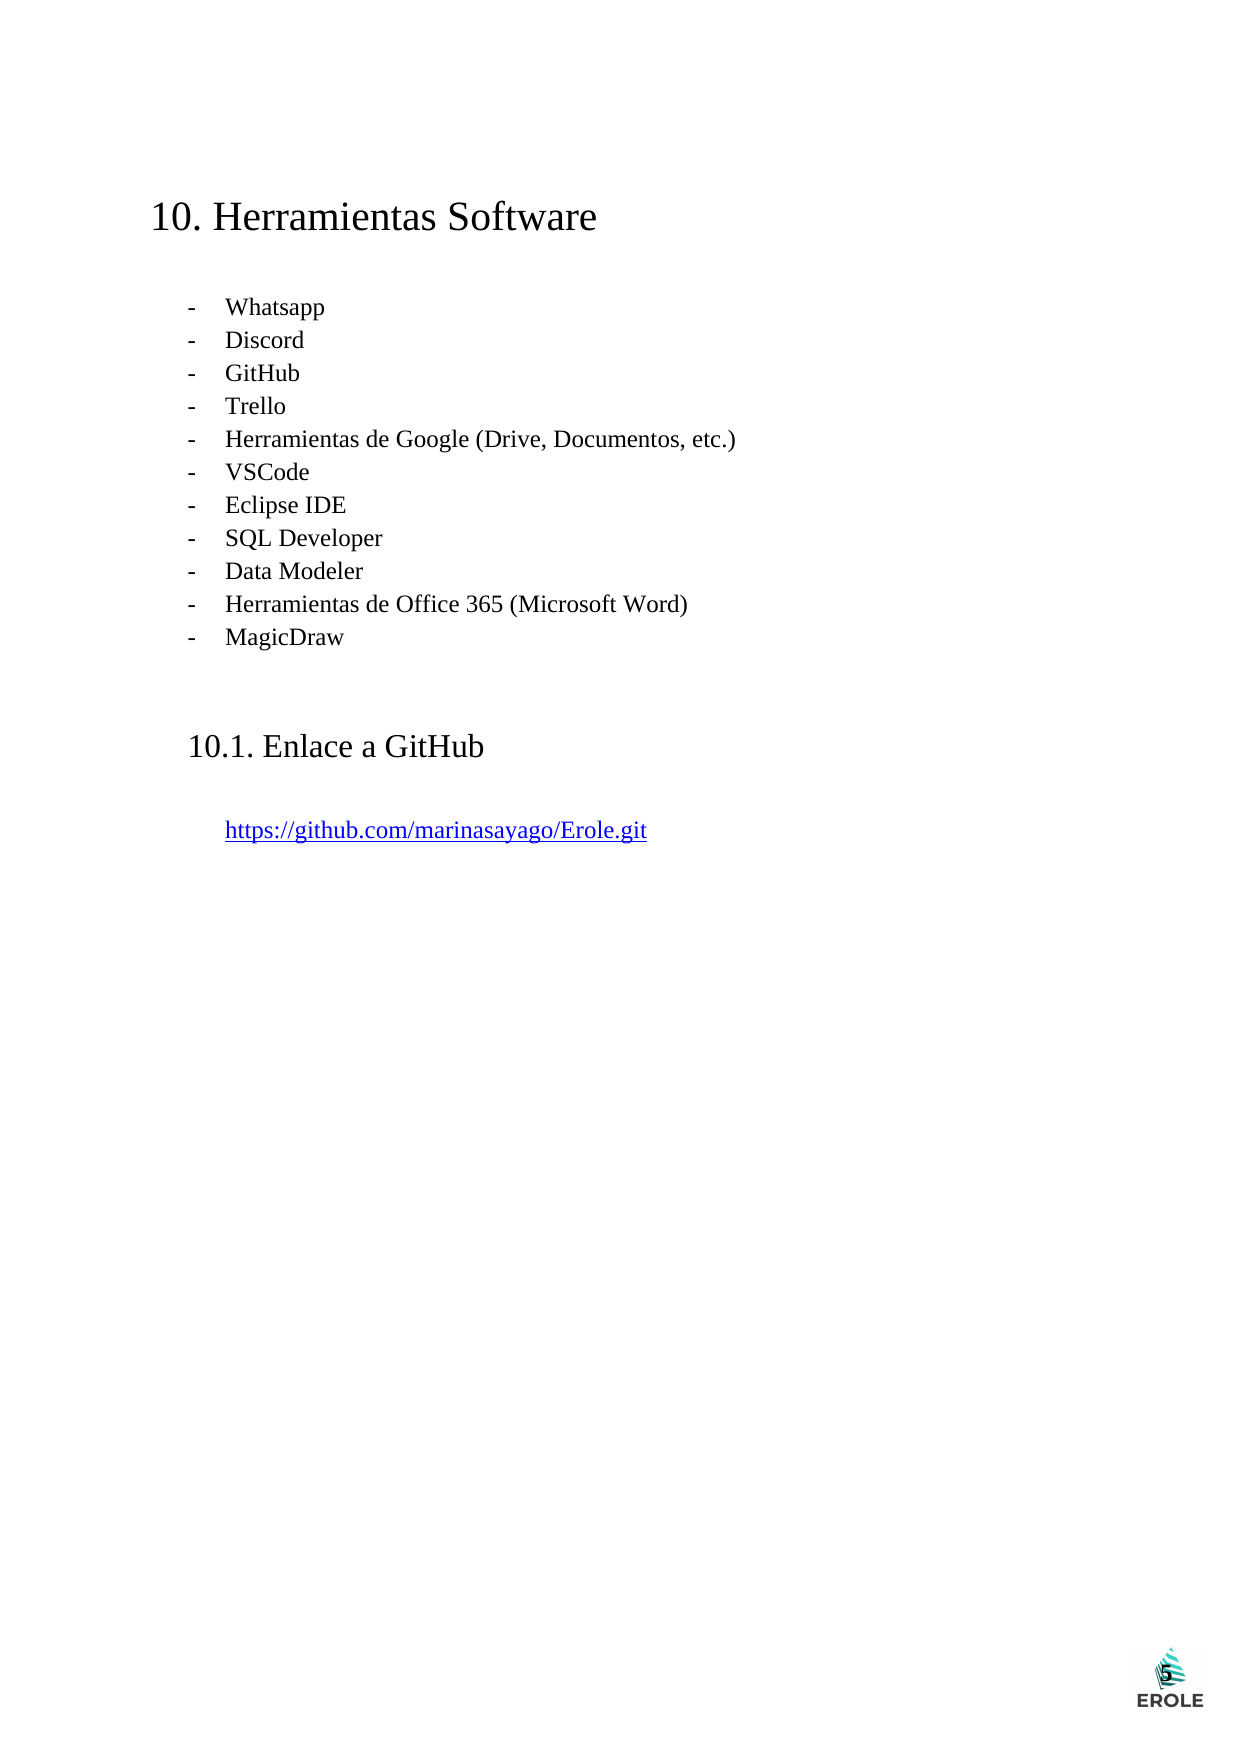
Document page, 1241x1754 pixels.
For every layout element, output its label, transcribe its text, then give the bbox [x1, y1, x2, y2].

list MagicDraw [187, 622, 1090, 651]
list Herramientas de Google (Drive, Documentos, etc.) [187, 424, 1090, 453]
picture [1133, 1646, 1205, 1709]
list Whatsapp [187, 292, 1090, 321]
subtitle 10. Herramientas Software [150, 192, 1090, 239]
list Trello [187, 391, 1090, 420]
list Herramientas de Office 365 (Microsoft Word) [187, 589, 1090, 618]
list Eclipse IDE [187, 490, 1090, 519]
list GitHub [187, 358, 1090, 387]
text https://github.com/marinasayago/Erole.git [150, 816, 1090, 844]
list Discord [187, 325, 1090, 354]
list VSCode [187, 457, 1090, 486]
subtitle 10.1. Enlace a GitHub [150, 726, 1090, 764]
list SQL Developer [187, 523, 1090, 552]
list Data Modeler [187, 556, 1090, 585]
